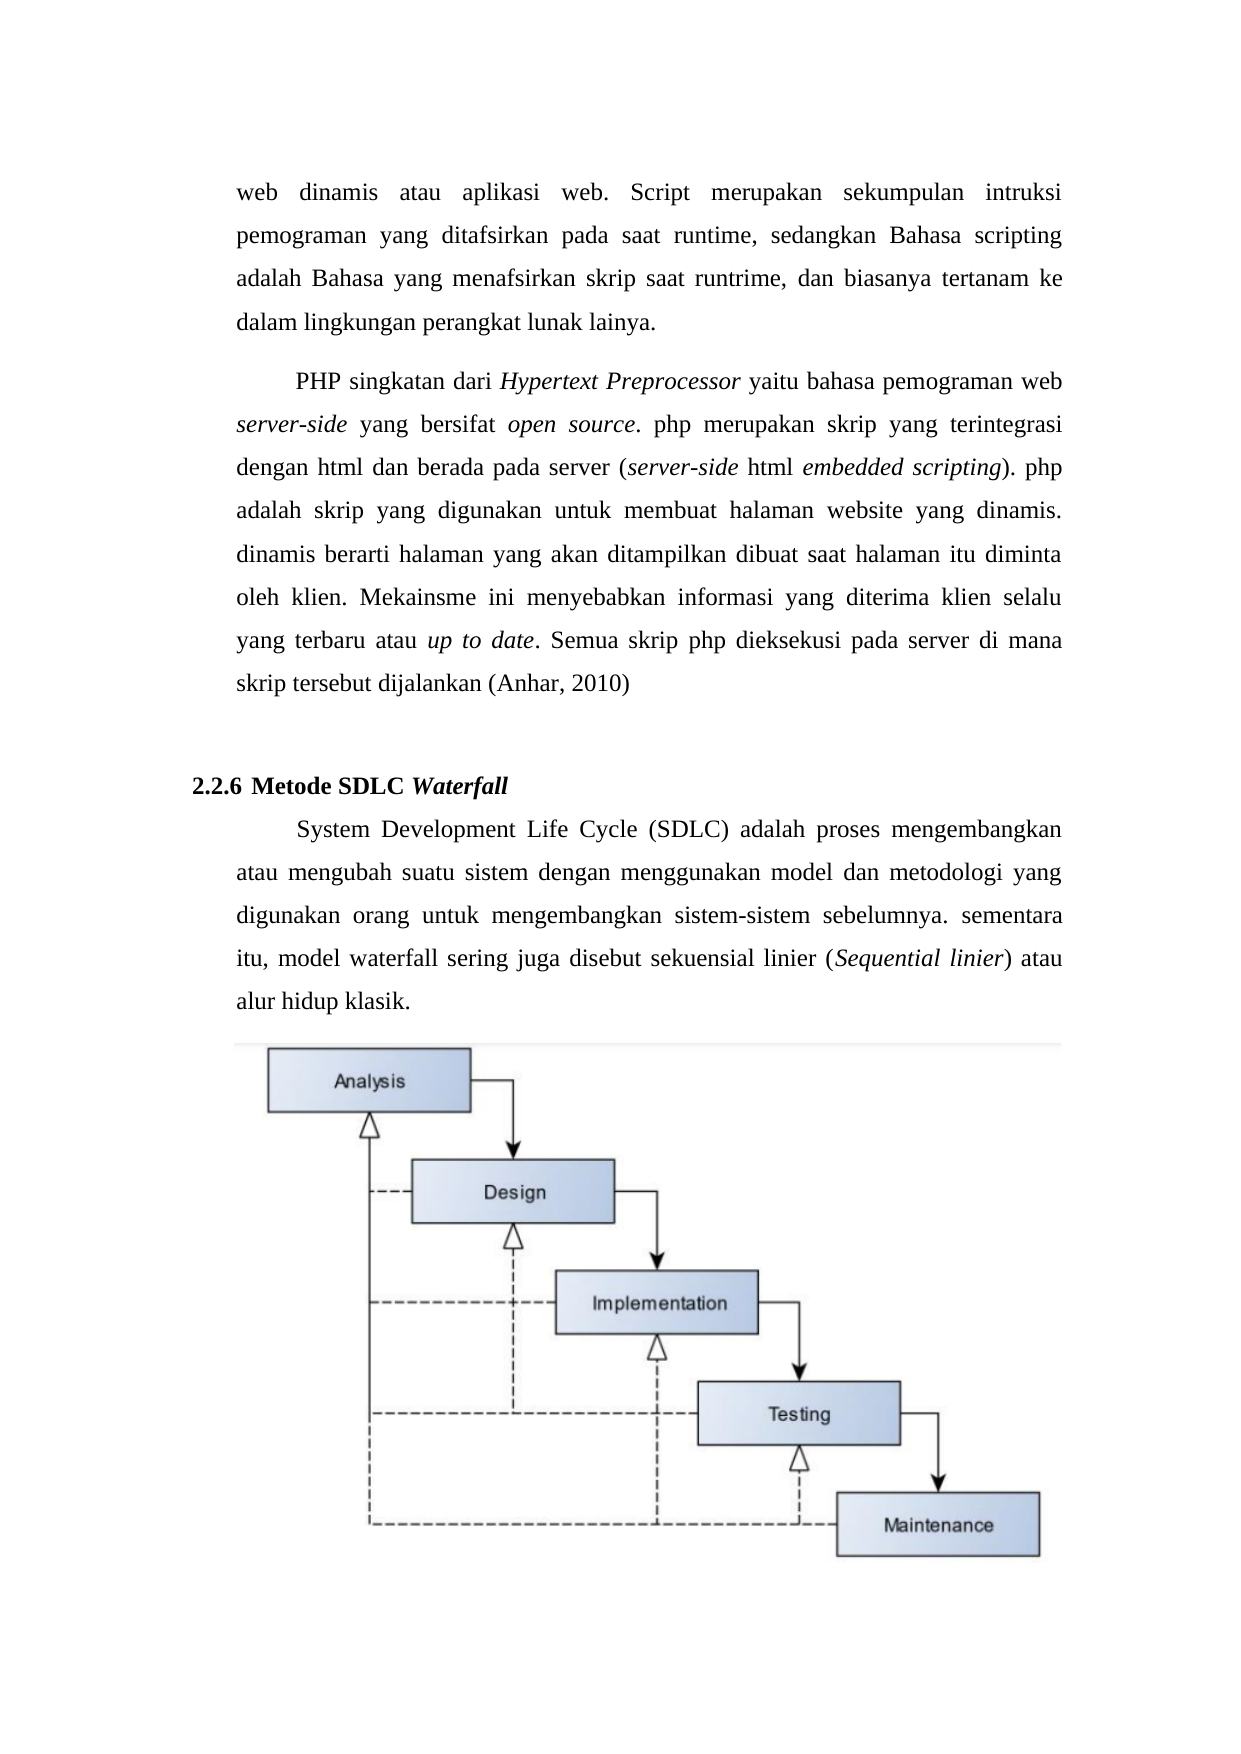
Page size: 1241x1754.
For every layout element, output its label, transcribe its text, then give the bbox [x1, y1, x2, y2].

text PHP singkatan dari Hypertext Preprocessor yaitu bahasa pemograman web server-side yang bersifat open source. php merupakan skrip yang terintegrasi dengan html dan berada pada server (server-side html embedded scripting). php adalah skrip yang digunakan untuk membuat halaman website yang dinamis. dinamis berarti halaman yang akan ditampilkan dibuat saat halaman itu diminta oleh klien. Mekainsme ini menyebabkan informasi yang diterima klien selalu yang terbaru atau up to date. Semua skrip php dieksekusi pada server di mana skrip tersebut dijalankan (Anhar, 2010) [236, 366, 1063, 697]
list Metode SDLC Waterfall [192, 771, 1063, 799]
text System Development Life Cycle (SDLC) adalah proses mengembangkan atau mengubah suatu sistem dengan menggunakan model dan metodologi yang digunakan orang untuk mengembangkan sistem-sistem sebelumnya. sementara itu, model waterfall sering juga disebut sekuensial linier (Sequential linier) atau alur hidup klasik. [236, 814, 1063, 1015]
picture [234, 1043, 1062, 1563]
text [236, 177, 1063, 335]
